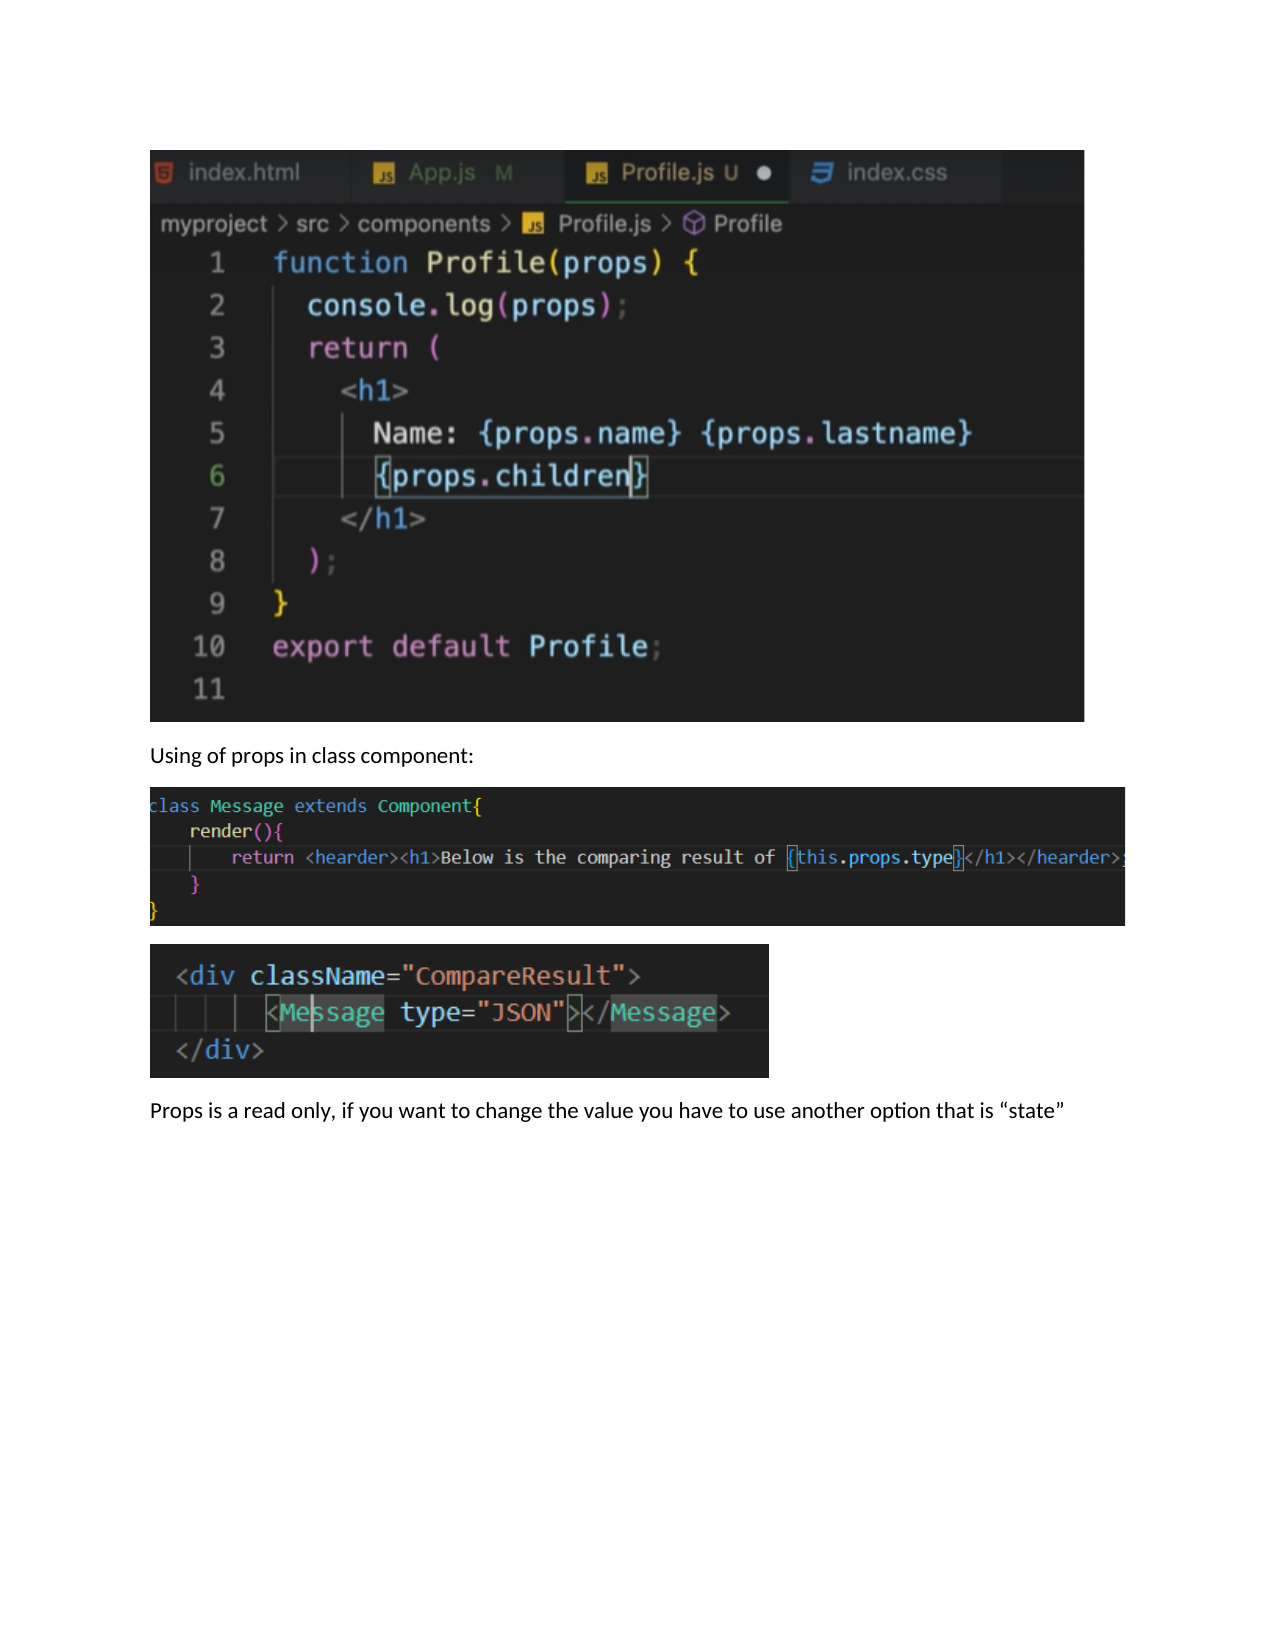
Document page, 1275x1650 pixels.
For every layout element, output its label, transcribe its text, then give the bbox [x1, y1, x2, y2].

picture [150, 787, 1125, 926]
picture [150, 944, 769, 1078]
picture [150, 150, 1085, 722]
text Props is a read only, if you want to change the value you have to use another option that is “state” [150, 1096, 1125, 1124]
text Using of props in class component: [150, 741, 1125, 769]
